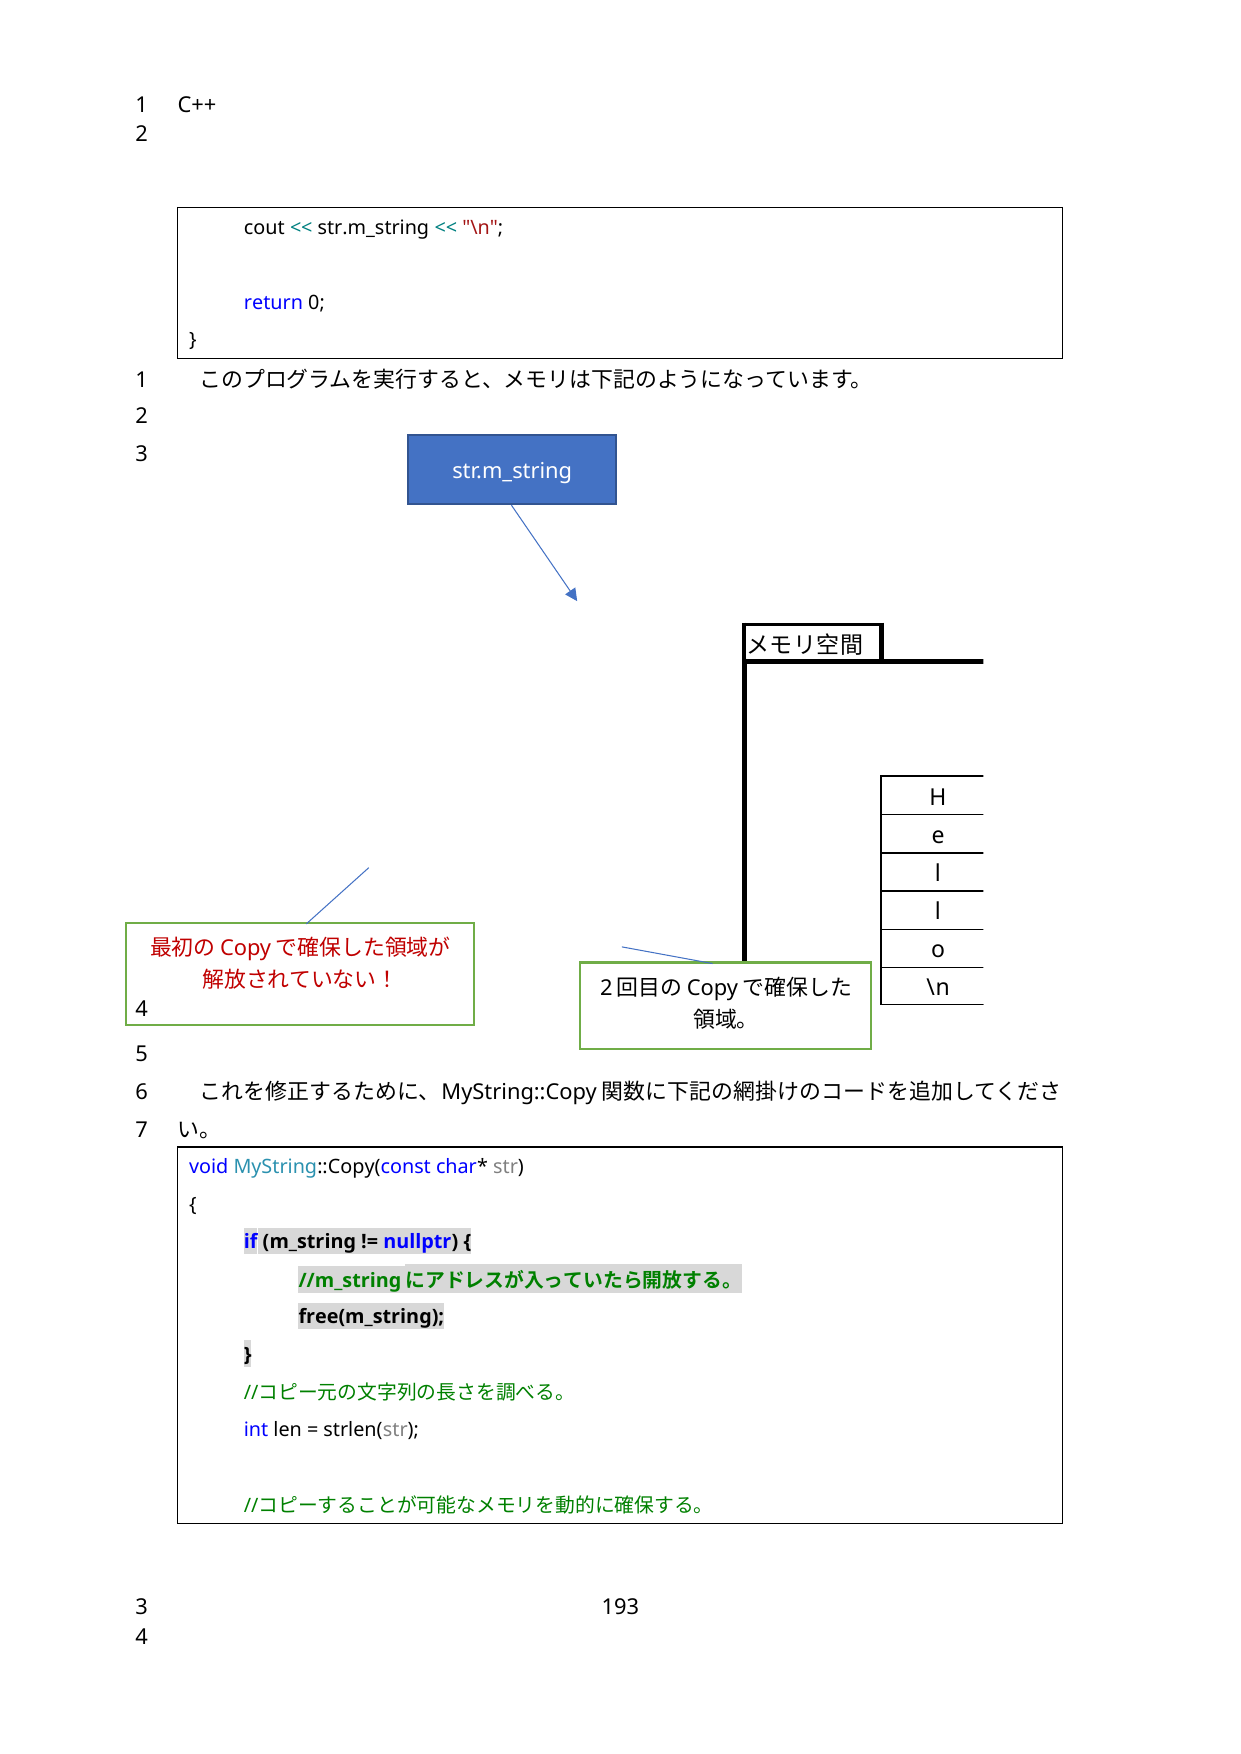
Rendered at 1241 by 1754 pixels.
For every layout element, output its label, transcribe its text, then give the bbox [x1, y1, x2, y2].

text これを修正するために、MyString::Copy関数に下記の網掛けのコードを追加してください。 [177, 1071, 1063, 1146]
text このプログラムを実行すると、メモリは下記のようになっています。 [177, 359, 1063, 396]
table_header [178, 1148, 1062, 1522]
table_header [178, 208, 1062, 358]
